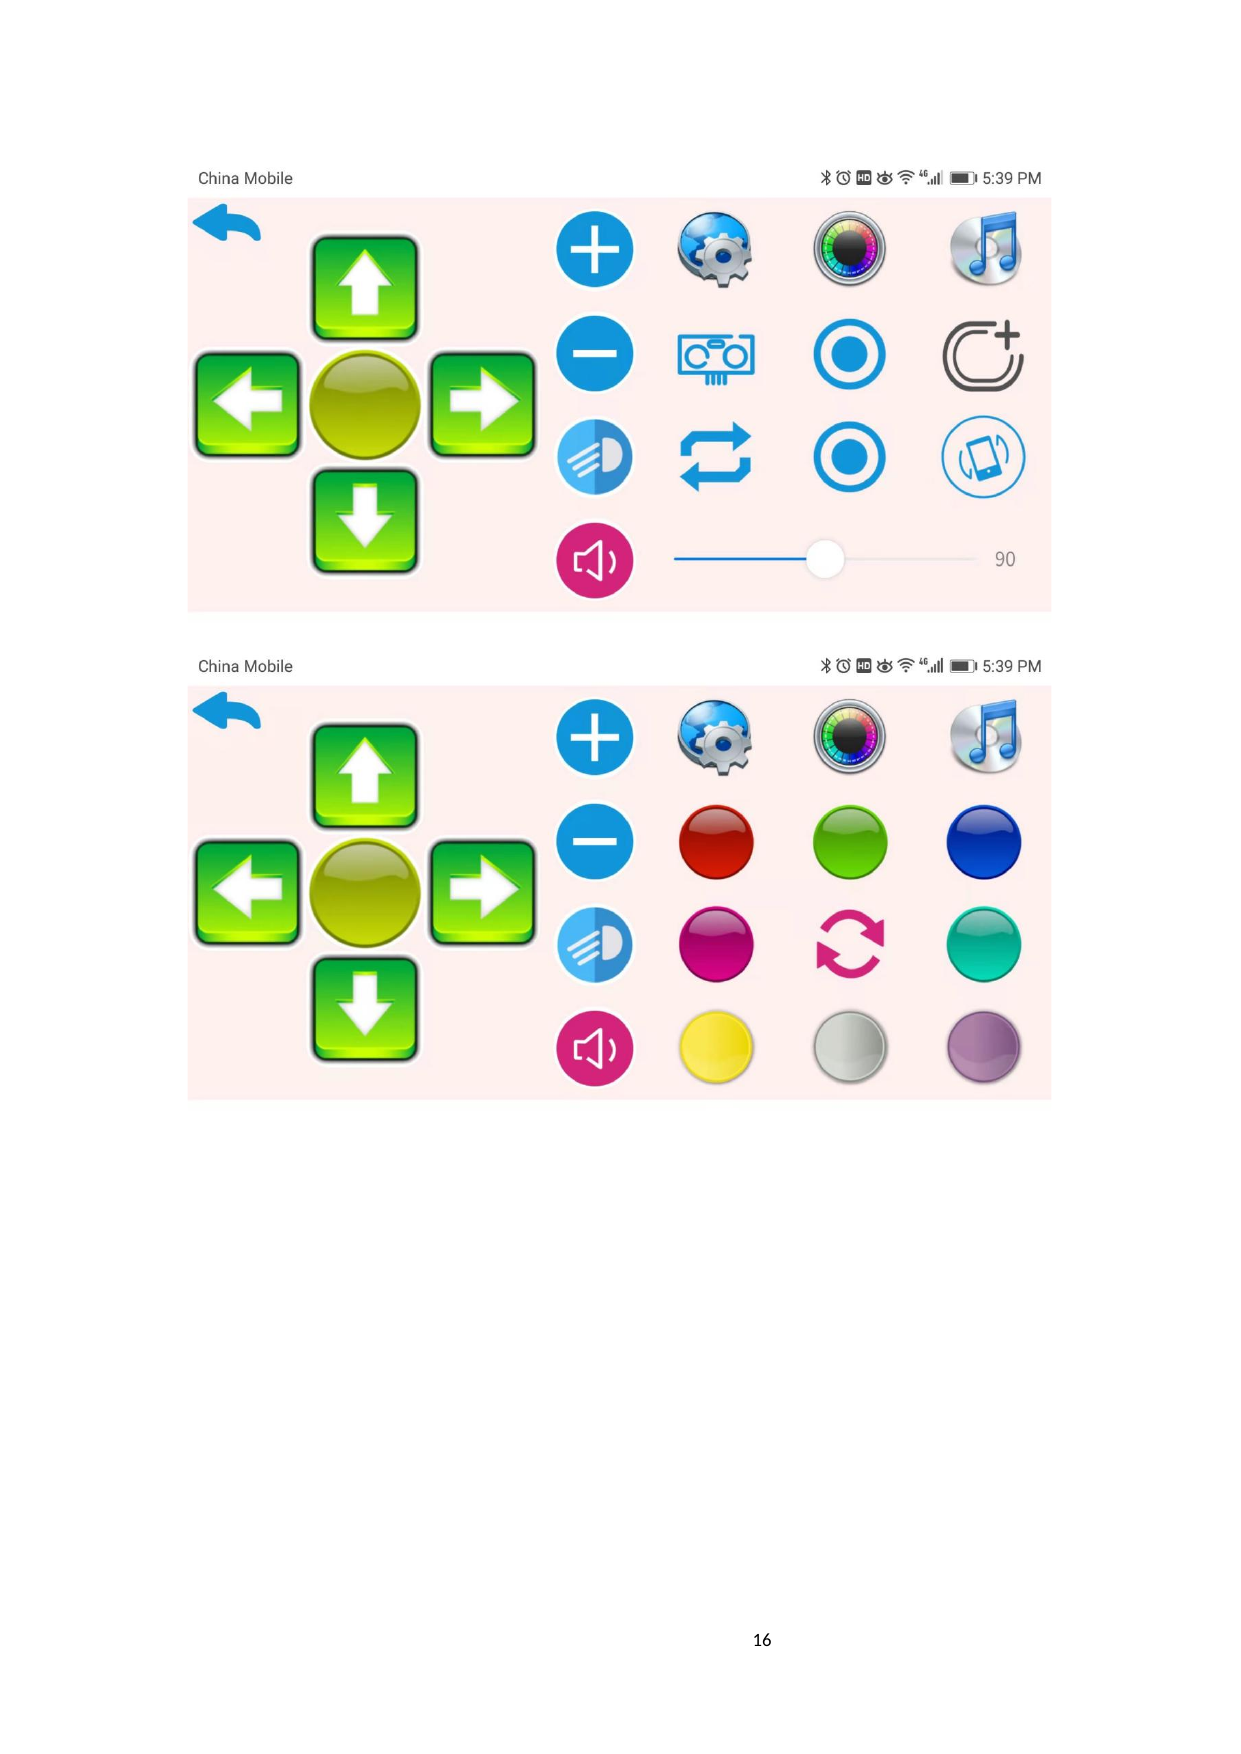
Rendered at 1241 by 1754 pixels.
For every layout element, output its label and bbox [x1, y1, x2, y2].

picture [187, 649, 1052, 1136]
picture [187, 162, 1052, 648]
